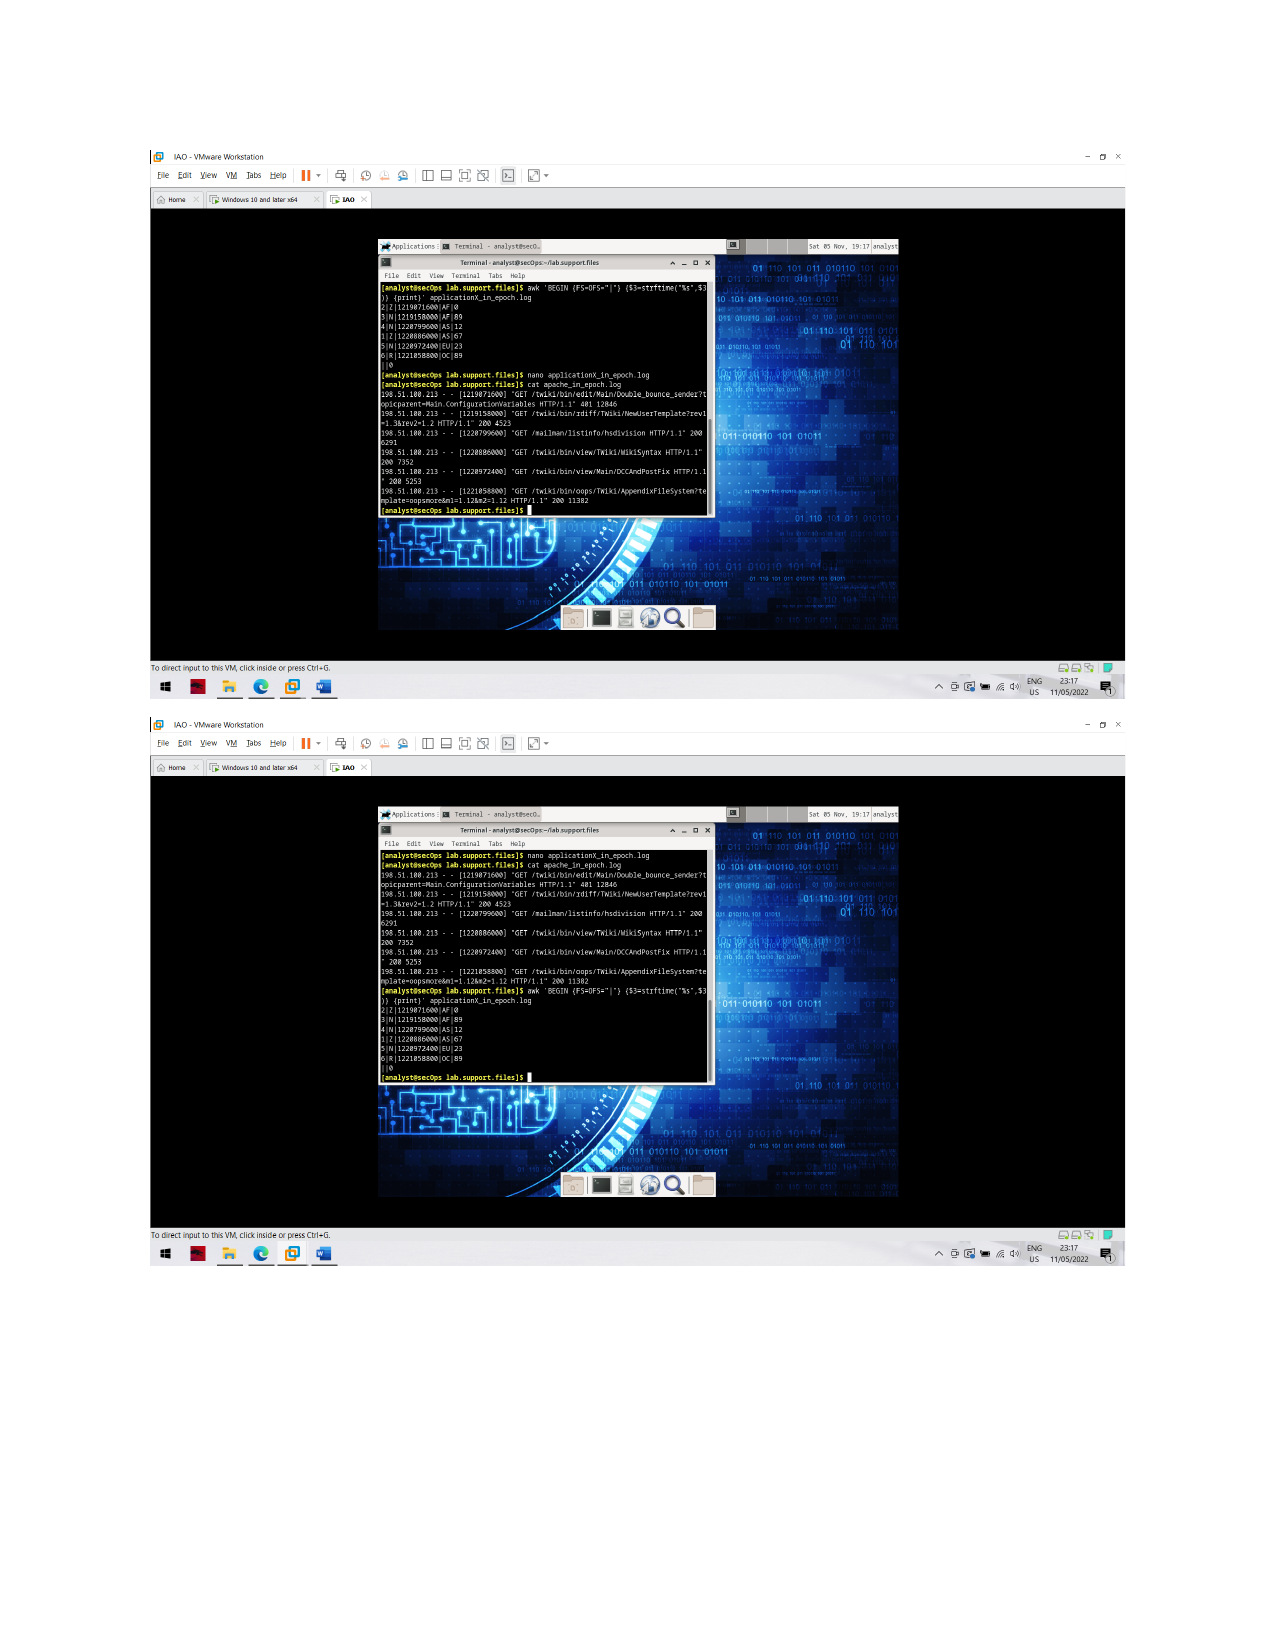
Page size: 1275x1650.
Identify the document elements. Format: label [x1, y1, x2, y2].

picture [150, 150, 1125, 699]
picture [150, 717, 1125, 1266]
